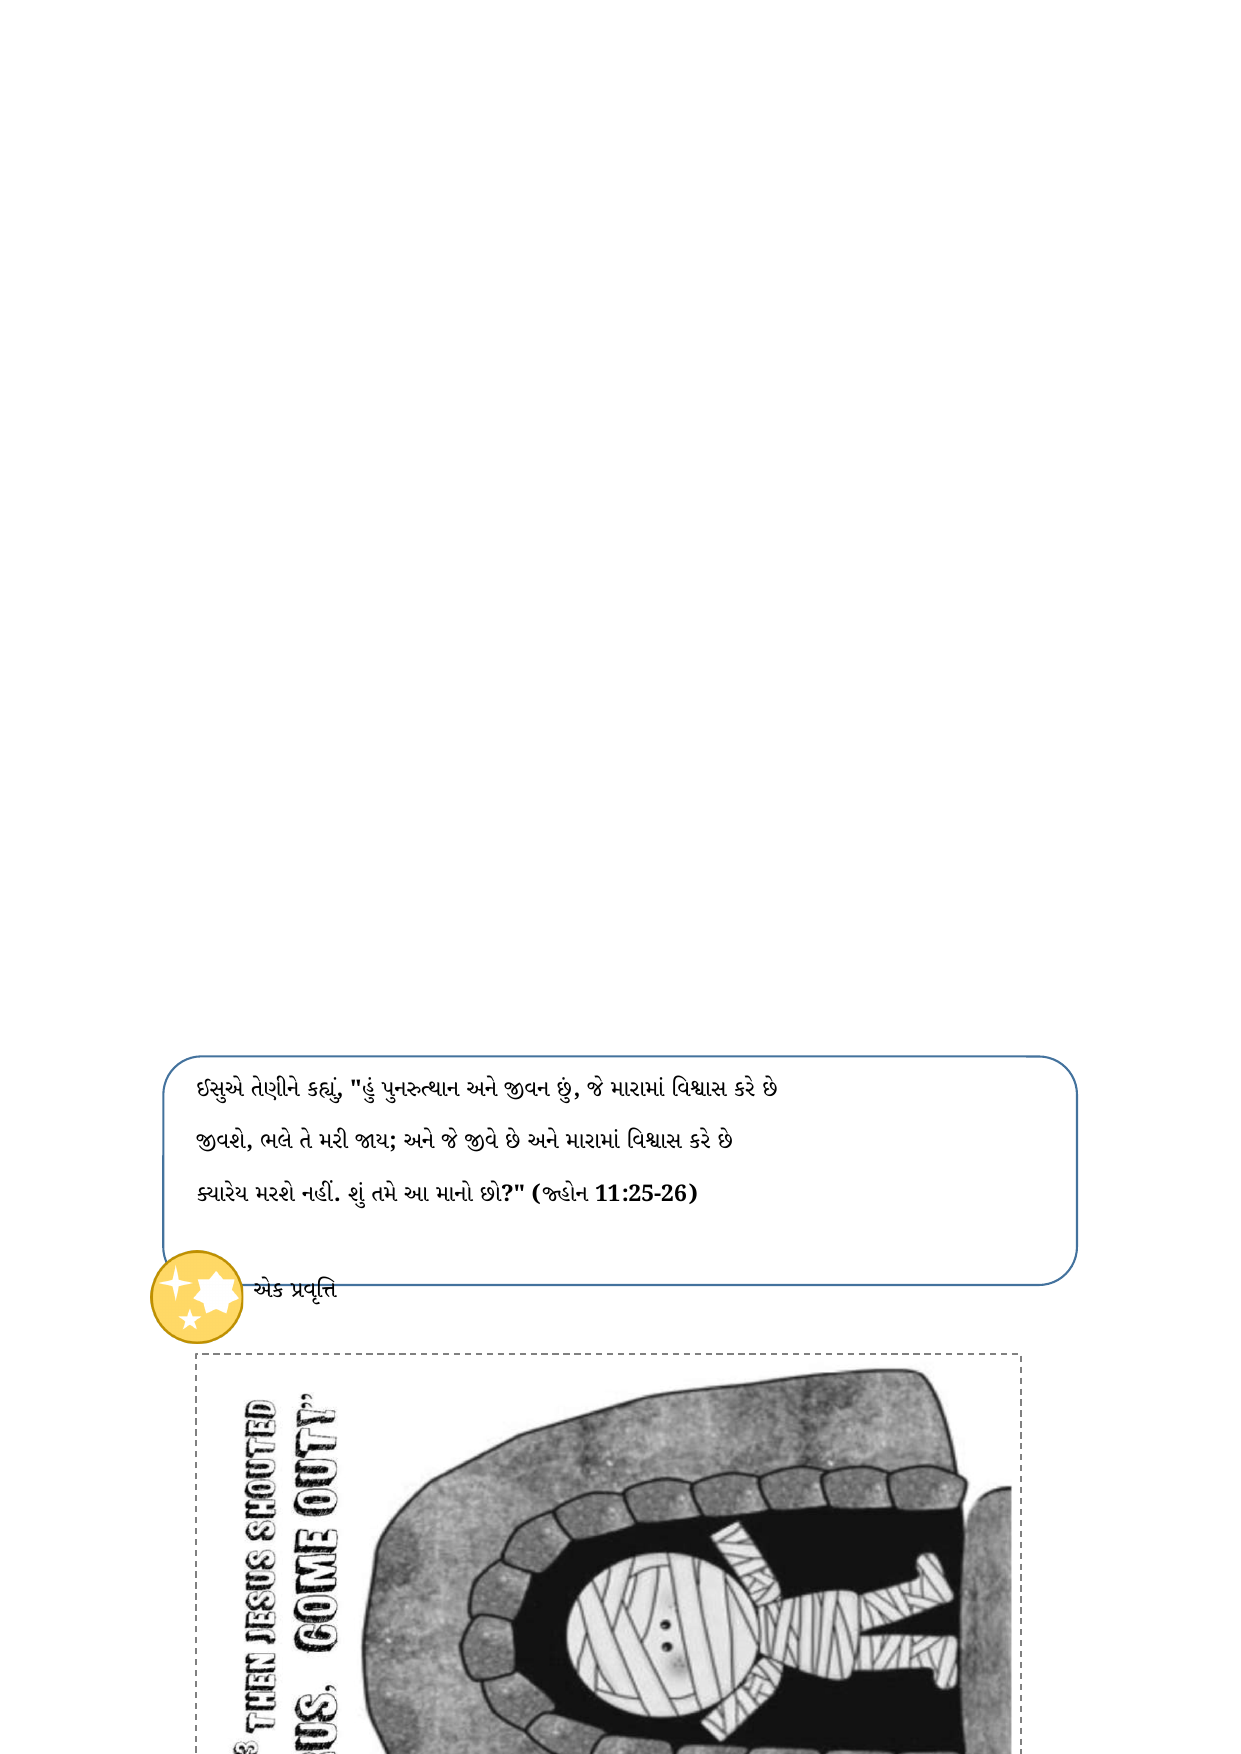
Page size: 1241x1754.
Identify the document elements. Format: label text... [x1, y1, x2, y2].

text ઈસુએ તેણીને કહ્યું, "હું પુનરુત્થાન અને જીવન છું, જે મારામાં વિશ્વાસ કરે છે [150, 1073, 1090, 1107]
text જીવશે, ભલે તે મરી જાય; અને જે જીવે છે અને મારામાં વિશ્વાસ કરે છે [150, 1126, 1090, 1159]
picture [198, 1355, 1020, 1754]
text એક પ્રવૃત્તિ [244, 1277, 1090, 1303]
picture [150, 1250, 244, 1344]
text ક્યારેય મરશે નહીં. શું તમે આ માનો છો?" (જ્હોન 11:25-26) [150, 1178, 1090, 1211]
